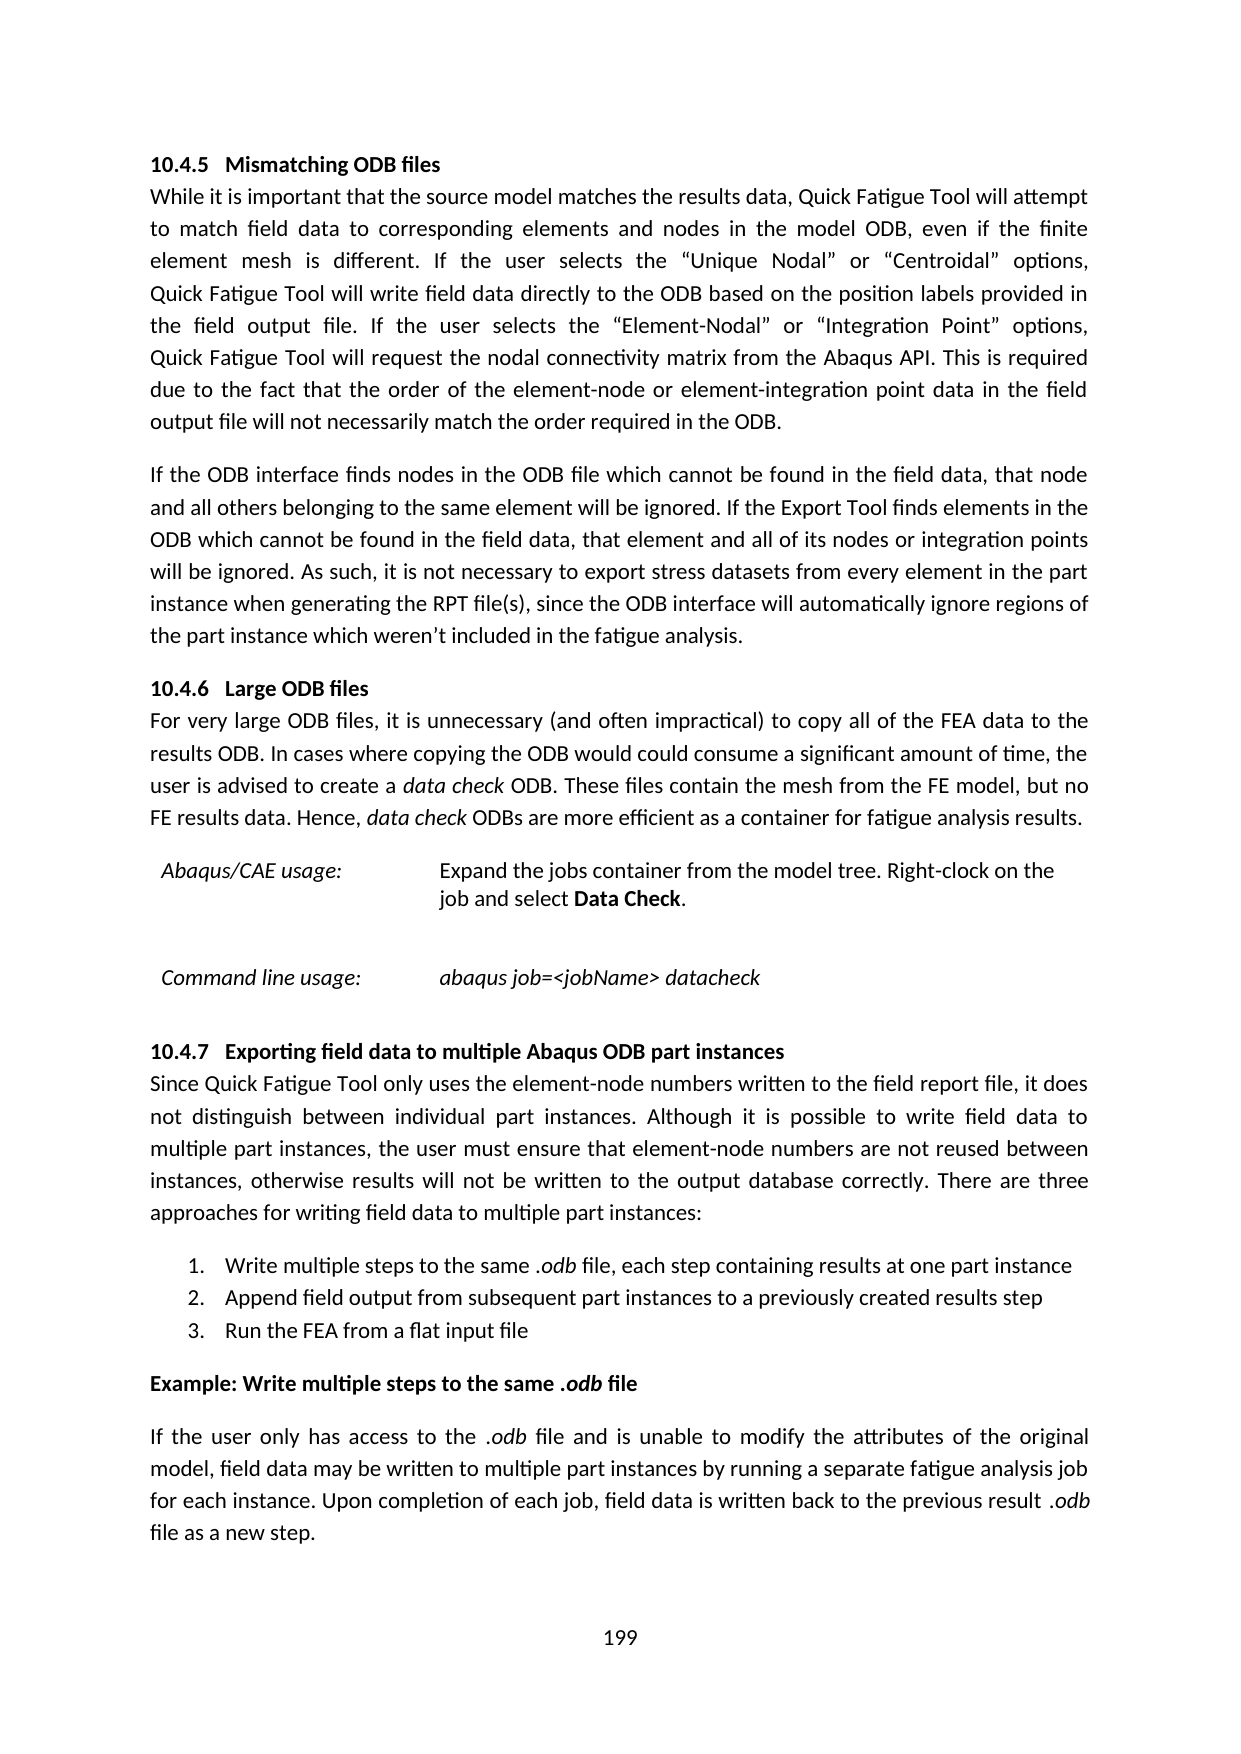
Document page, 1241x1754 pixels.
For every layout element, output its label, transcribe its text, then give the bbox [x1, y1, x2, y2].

subtitle 10.4.7 Exporting field data to multiple Abaqus ODB part instances [150, 1037, 1090, 1065]
list Write multiple steps to the same .odb file, each step containing results at one part instance [187, 1251, 1090, 1279]
text Since Quick Fatigue Tool only uses the element-node numbers written to the field report file, it does not distinguish between individual part instances. Although it is possible to write field data to multiple part instances, the user must ensure that element-node numbers are not reused between instances, otherwise results will not be written to the output database correctly. There are three approaches for writing field data to multiple part instances: [150, 1069, 1090, 1226]
text If the ODB interface finds nodes in the ODB file which cannot be found in the field data, that node and all others belonging to the same element will be ignored. If the Export Tool finds elements in the ODB which cannot be found in the field data, that element and all of its nodes or integration points will be ignored. As such, it is not necessary to export stress datasets from every element in the part instance when generating the RPT file(s), since the ODB interface will automatically ignore regions of the part instance which weren’t included in the fatigue analysis. [150, 461, 1090, 649]
list Run the FEA from a flat input file [187, 1316, 1090, 1344]
list Append field output from subsequent part instances to a previously created results step [187, 1283, 1090, 1312]
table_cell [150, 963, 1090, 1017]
subtitle 10.4.5 Mismatching ODB files [150, 150, 1090, 178]
text If the user only has access to the .odb file and is unable to modify the attributes of the original model, field data may be written to multiple part instances by running a separate fatigue analysis job for each instance. Upon completion of each job, field data is written back to the previous result .odb file as a new step. [150, 1422, 1090, 1546]
text While it is important that the source model matches the results data, Quick Fatigue Tool will attempt to match field data to corresponding elements and nodes in the model ODB, even if the finite element mesh is different. If the user selects the “Unique Nodal” or “Centroidal” options, Quick Fatigue Tool will write field data directly to the ODB based on the position labels provided in the field output file. If the user selects the “Element-Nodal” or “Integration Point” options, Quick Fatigue Tool will request the nodal connectivity matrix from the Abaqus API. This is required due to the fact that the order of the element-node or element-integration point data in the field output file will not necessarily match the order required in the ODB. [150, 182, 1090, 436]
text Example: Write multiple steps to the same .odb file [150, 1369, 1090, 1397]
text For very large ODB files, it is unnecessary (and often impractical) to copy all of the FEA data to the results ODB. In cases where copying the ODB would could consume a significant amount of time, the user is advised to create a data check ODB. These files contain the mesh from the FE model, but no FE results data. Hence, data check ODBs are more efficient as a container for fatigue analysis results. [150, 707, 1090, 831]
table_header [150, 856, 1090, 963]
subtitle 10.4.6 Large ODB files [150, 674, 1090, 702]
